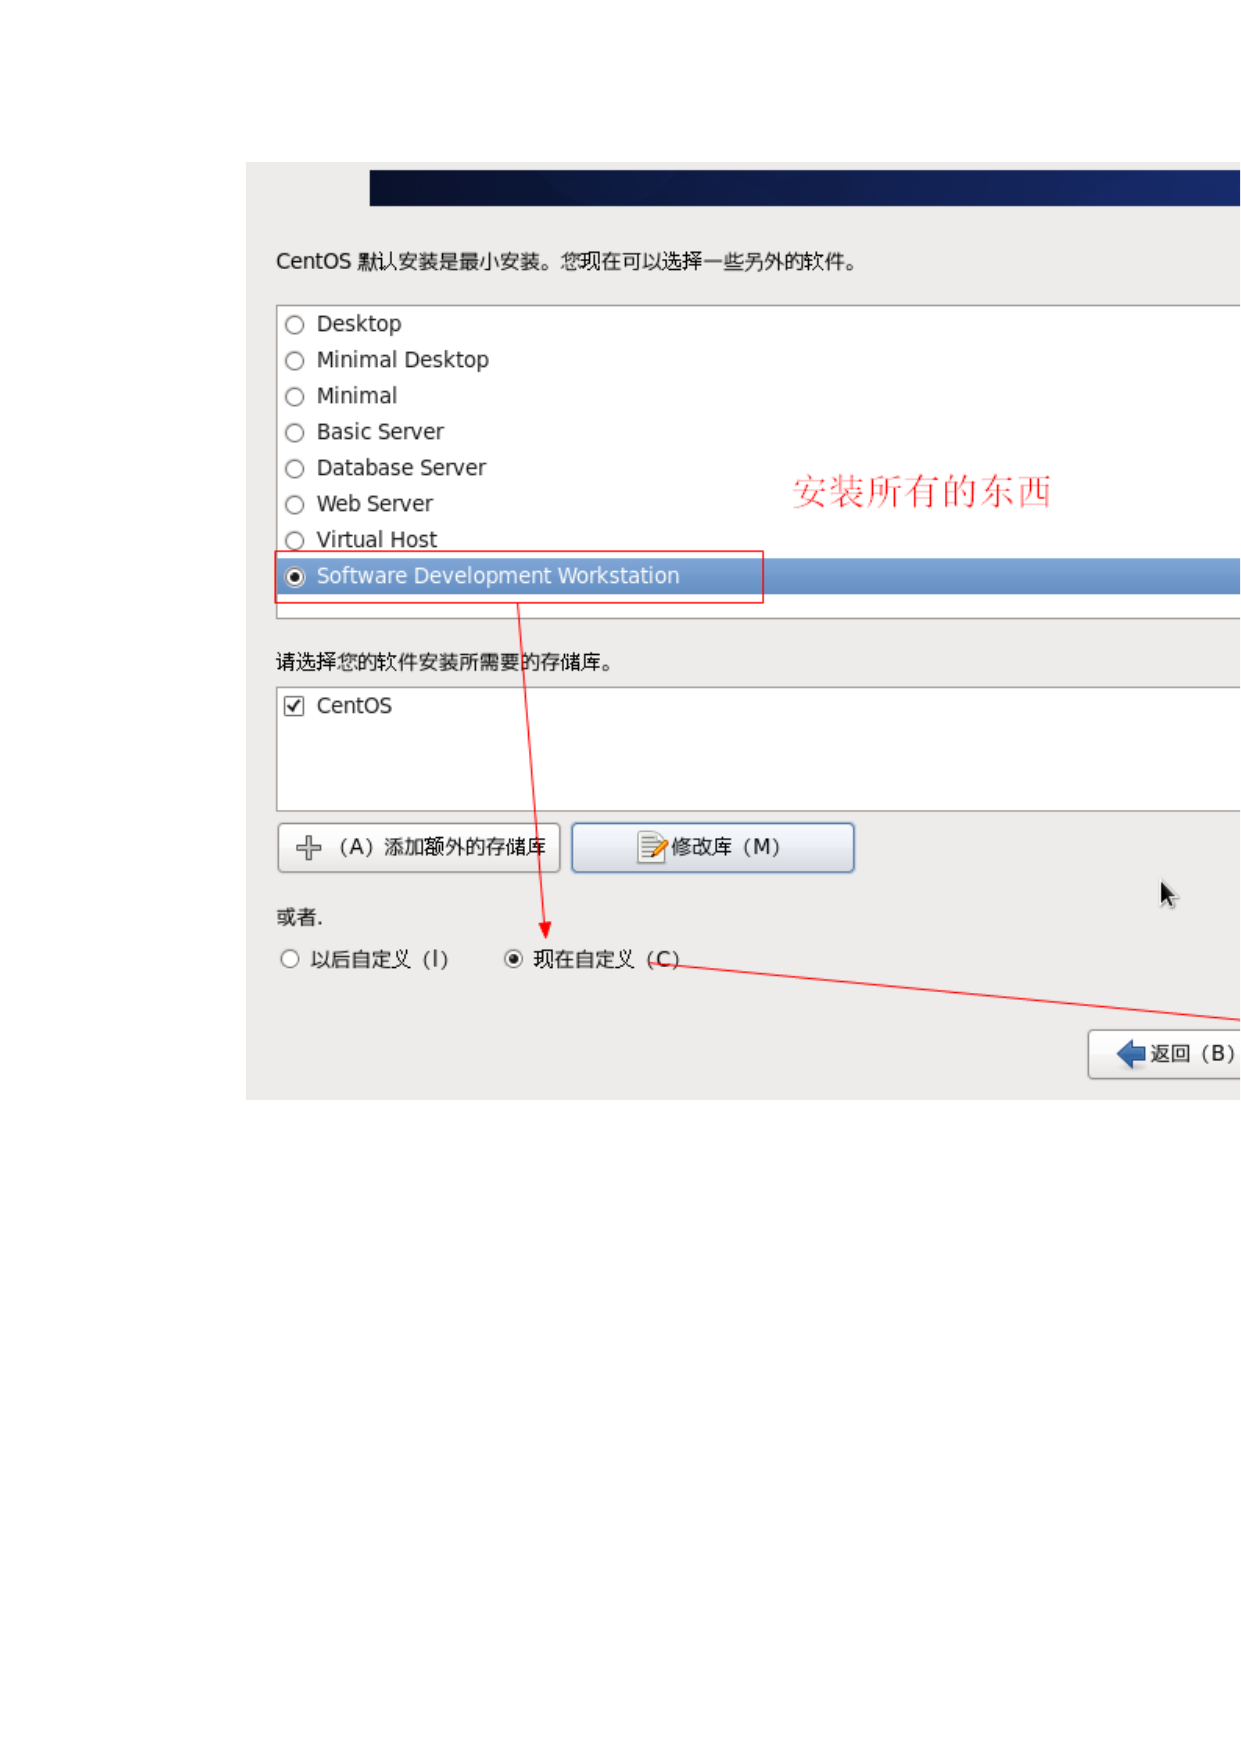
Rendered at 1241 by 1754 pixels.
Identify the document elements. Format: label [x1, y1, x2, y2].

picture [245, 162, 1241, 1100]
